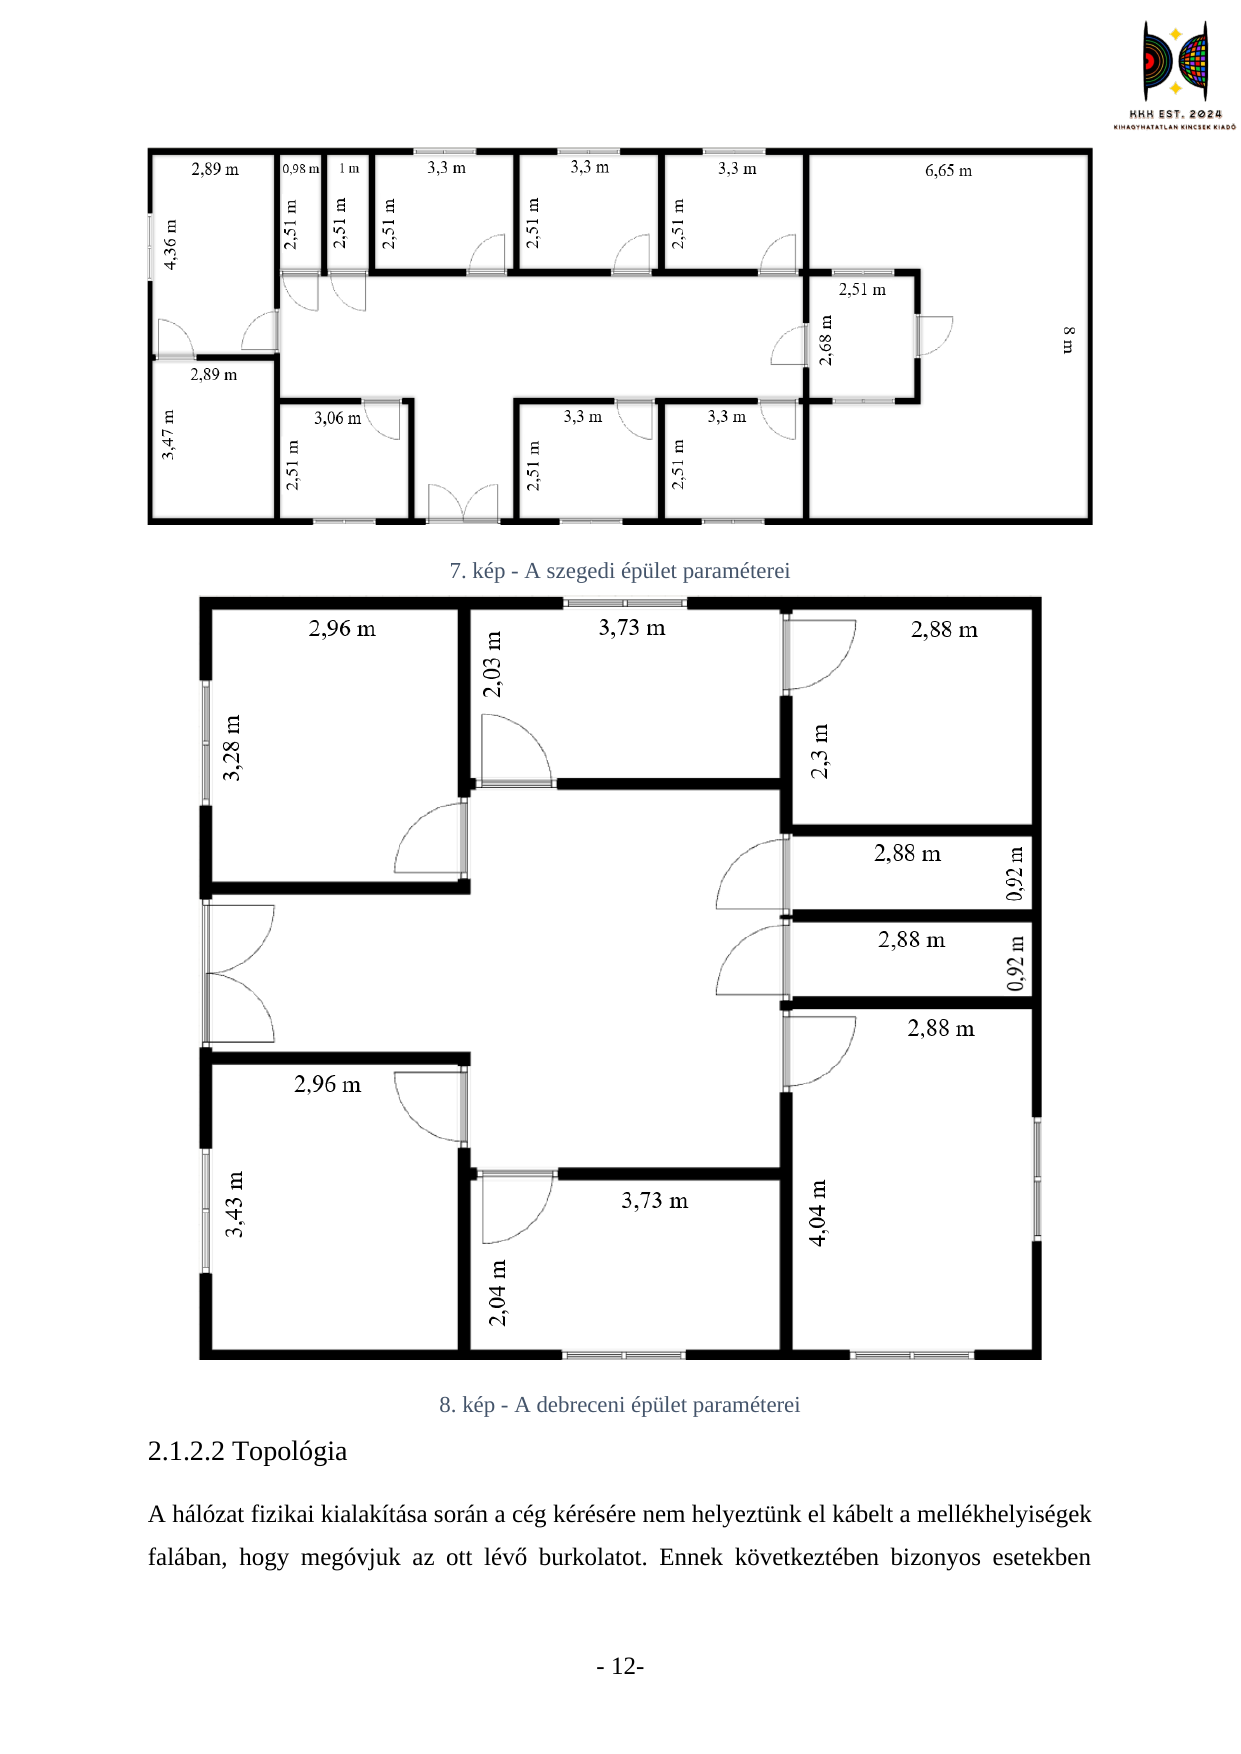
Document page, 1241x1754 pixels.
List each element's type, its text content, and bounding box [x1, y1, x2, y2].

picture [147, 147, 1093, 526]
picture [1105, 9, 1241, 135]
picture [198, 595, 1042, 1360]
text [148, 1499, 1093, 1571]
text 8. kép - A debreceni épület paraméterei [148, 1391, 1093, 1417]
text 2.1.2.2 Topológia [148, 1434, 1093, 1466]
text 7. kép - A szegedi épület paraméterei [148, 557, 1093, 583]
